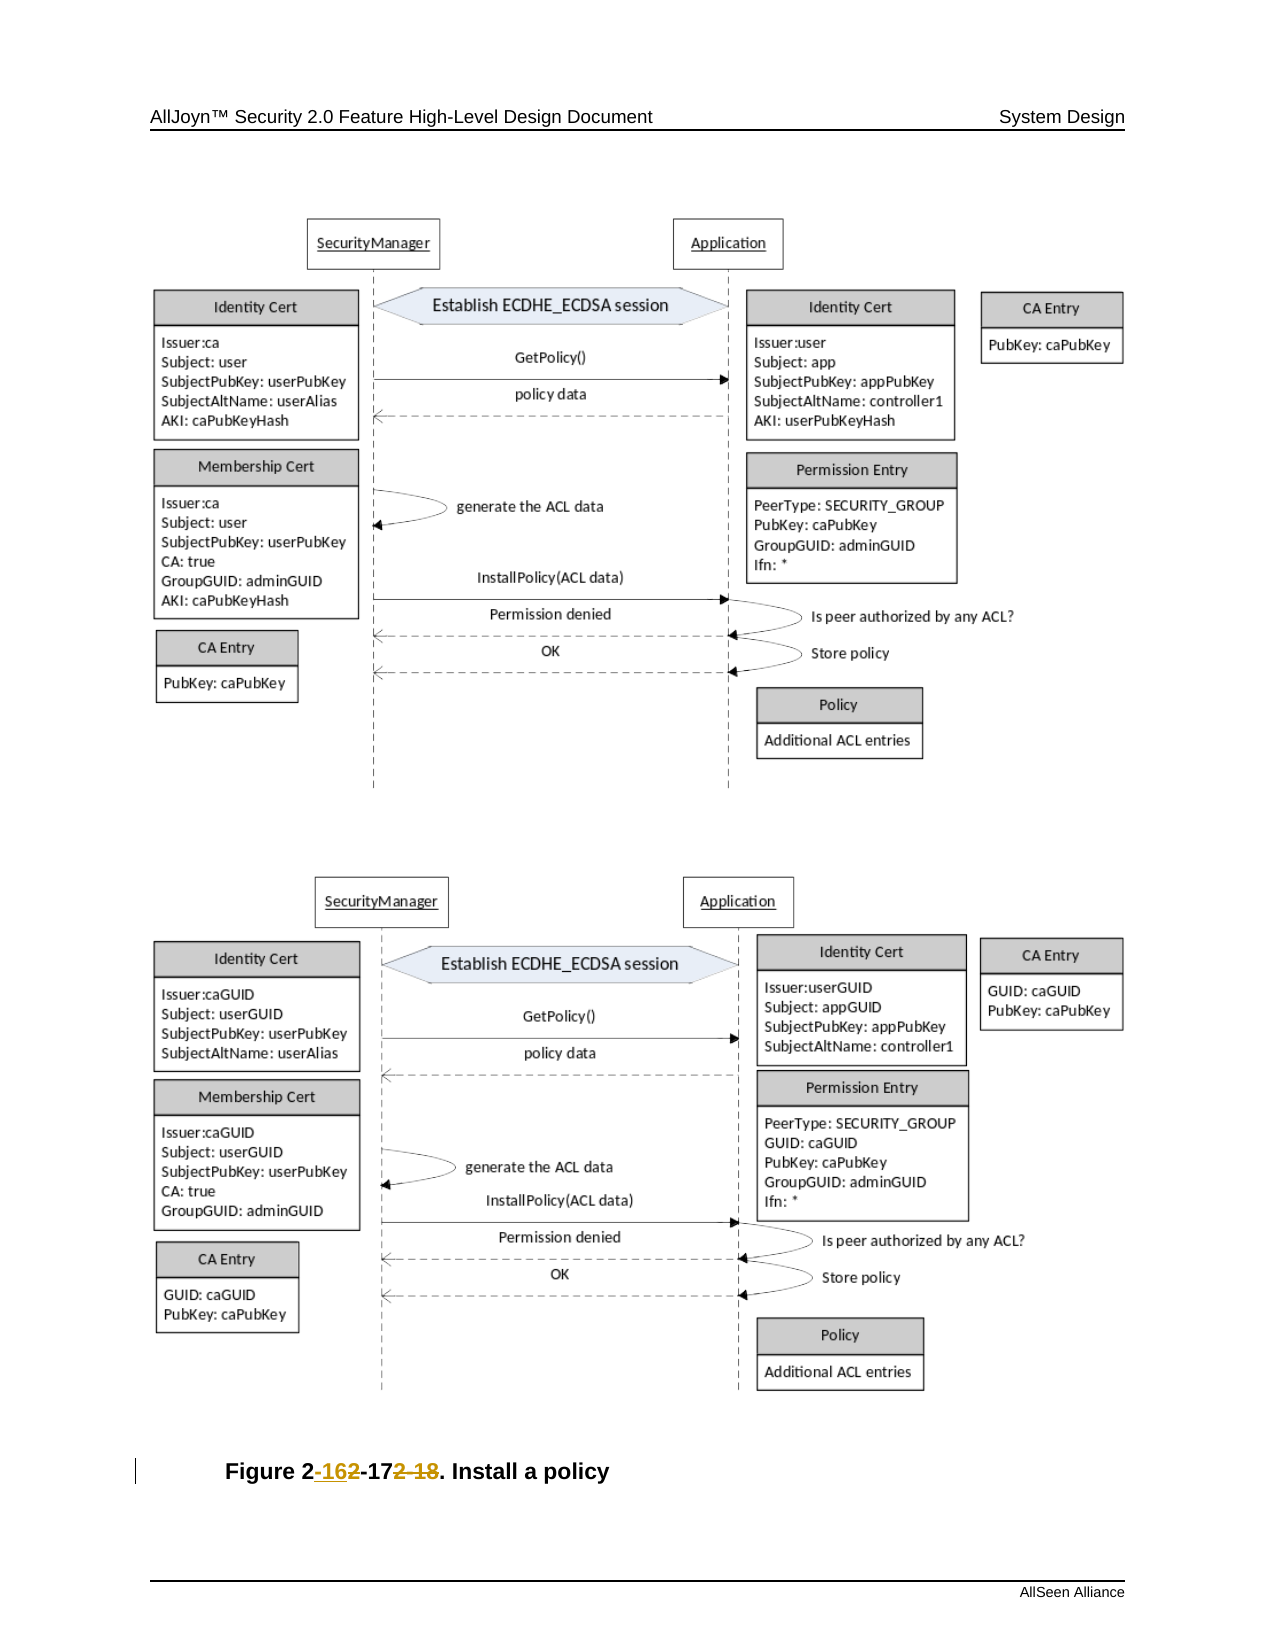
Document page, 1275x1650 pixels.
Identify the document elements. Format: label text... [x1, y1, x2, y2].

text Figure 2. Install a policy [225, 1458, 1125, 1484]
